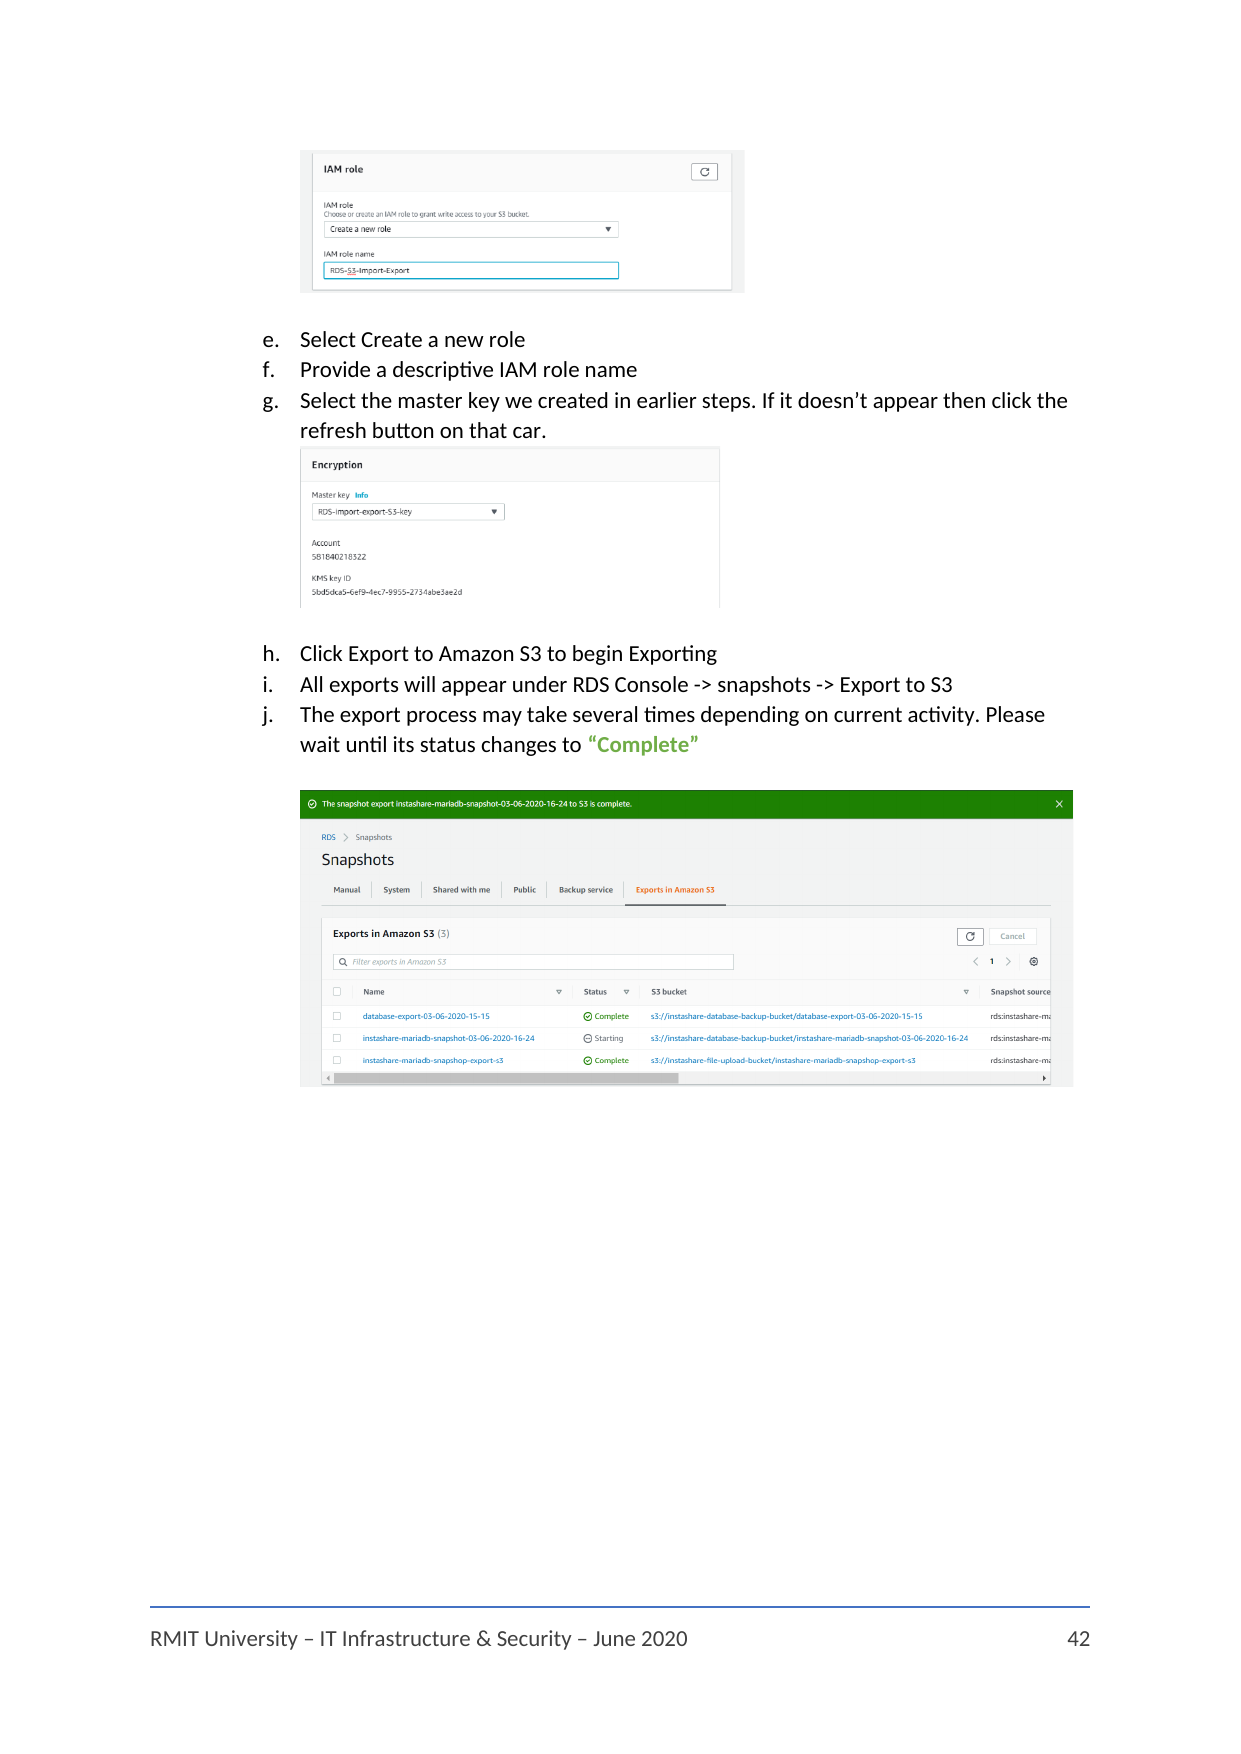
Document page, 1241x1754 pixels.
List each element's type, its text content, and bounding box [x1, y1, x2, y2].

list Provide a descriptive IAM role name [262, 356, 1090, 383]
list All exports will appear under RDS Console -> snapshots -> Export to S3 [262, 670, 1090, 698]
picture [300, 790, 1074, 1087]
list Select Create a new role [262, 325, 1090, 353]
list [262, 150, 1090, 323]
picture [300, 446, 721, 608]
picture [300, 150, 745, 293]
list Click Export to Amazon S3 to begin Exporting [262, 639, 1090, 668]
